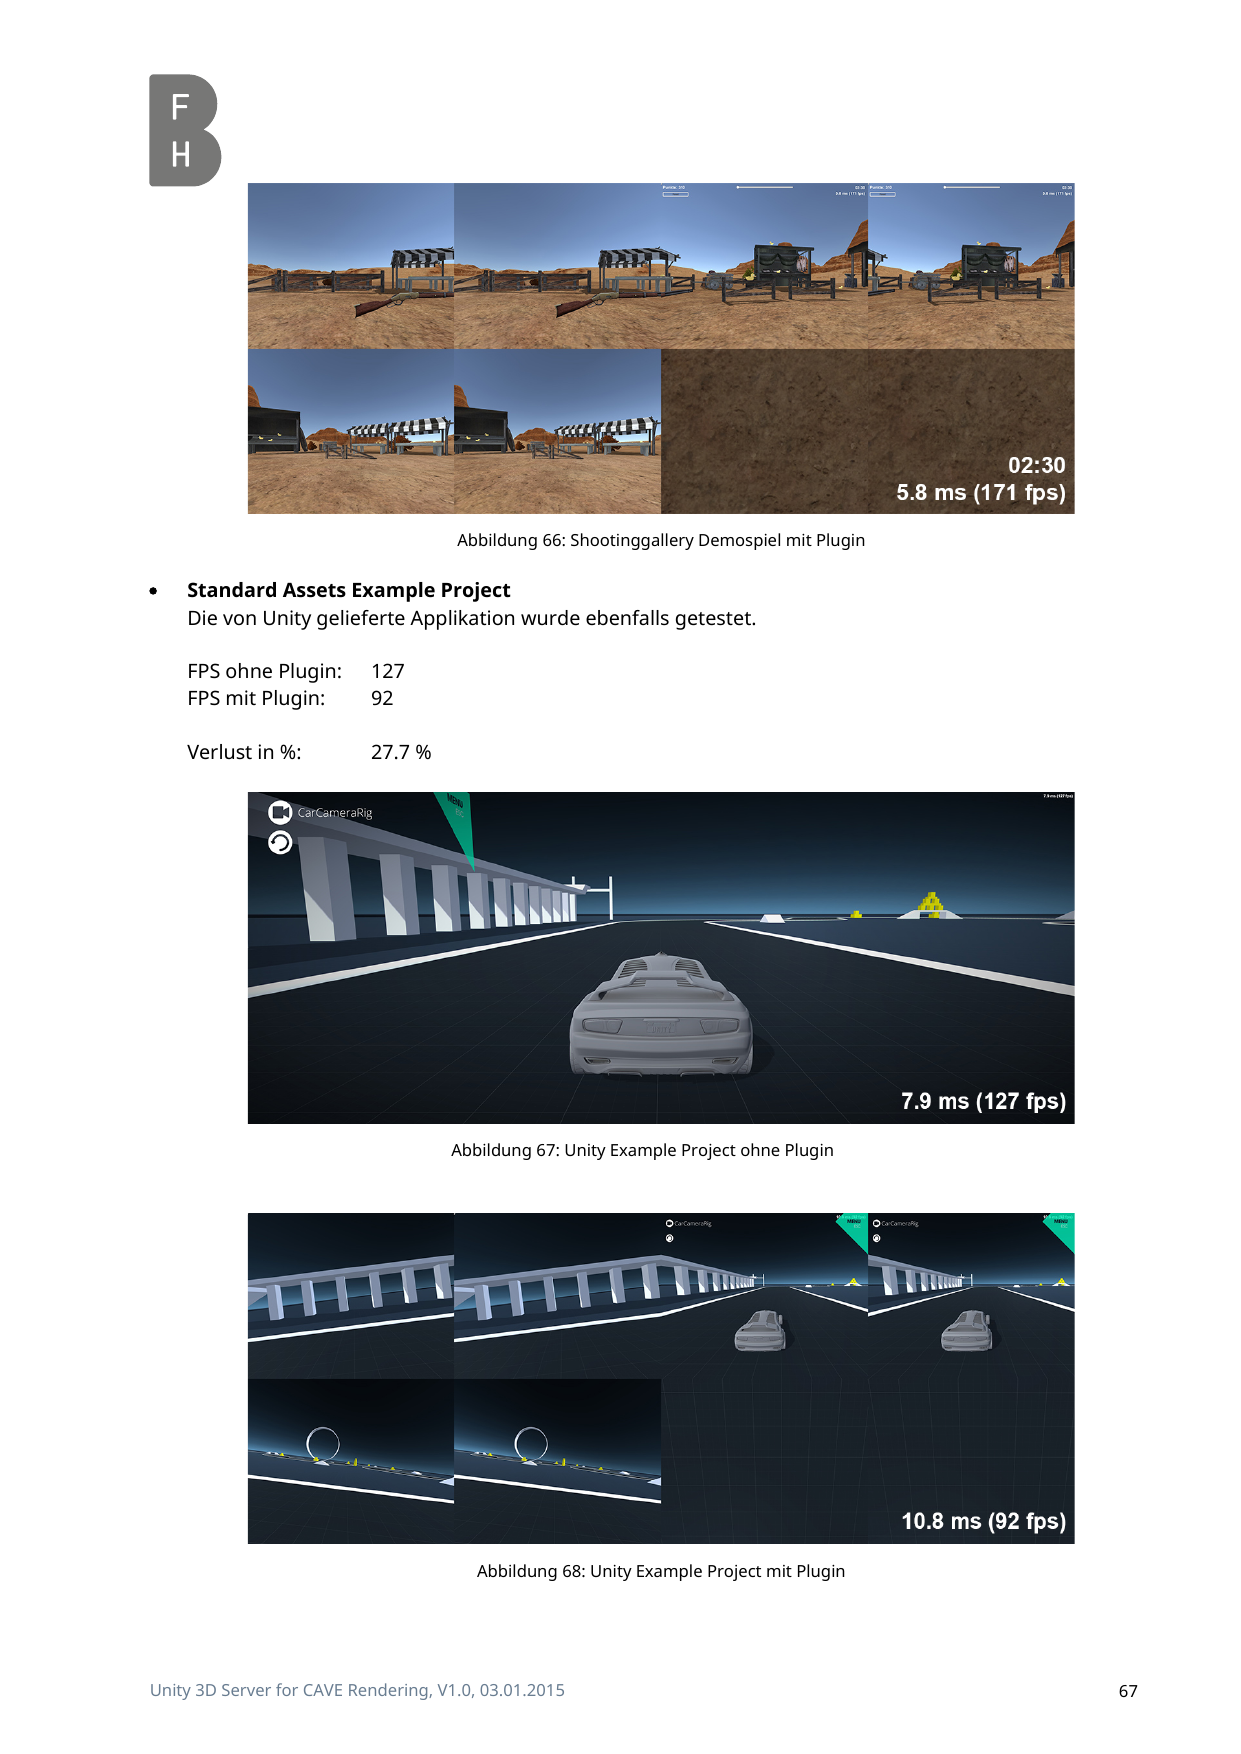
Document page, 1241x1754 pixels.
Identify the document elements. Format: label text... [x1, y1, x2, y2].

picture [247, 792, 1075, 1124]
text Abbildung 67: Unity Example Project ohne Plugin [149, 1136, 1136, 1161]
list Standard Assets Example Project [149, 577, 1136, 604]
list Verlust in %: 27.7 % [187, 739, 1136, 766]
text Abbildung 68: Unity Example Project mit Plugin [187, 1556, 1136, 1582]
list FPS ohne Plugin: 127 [187, 658, 1136, 685]
list FPS mit Plugin: 92 [187, 685, 1136, 712]
picture [247, 1213, 1075, 1544]
list Die von Unity gelieferte Applikation wurde ebenfalls getestet. [187, 604, 1136, 631]
picture [247, 183, 1075, 514]
